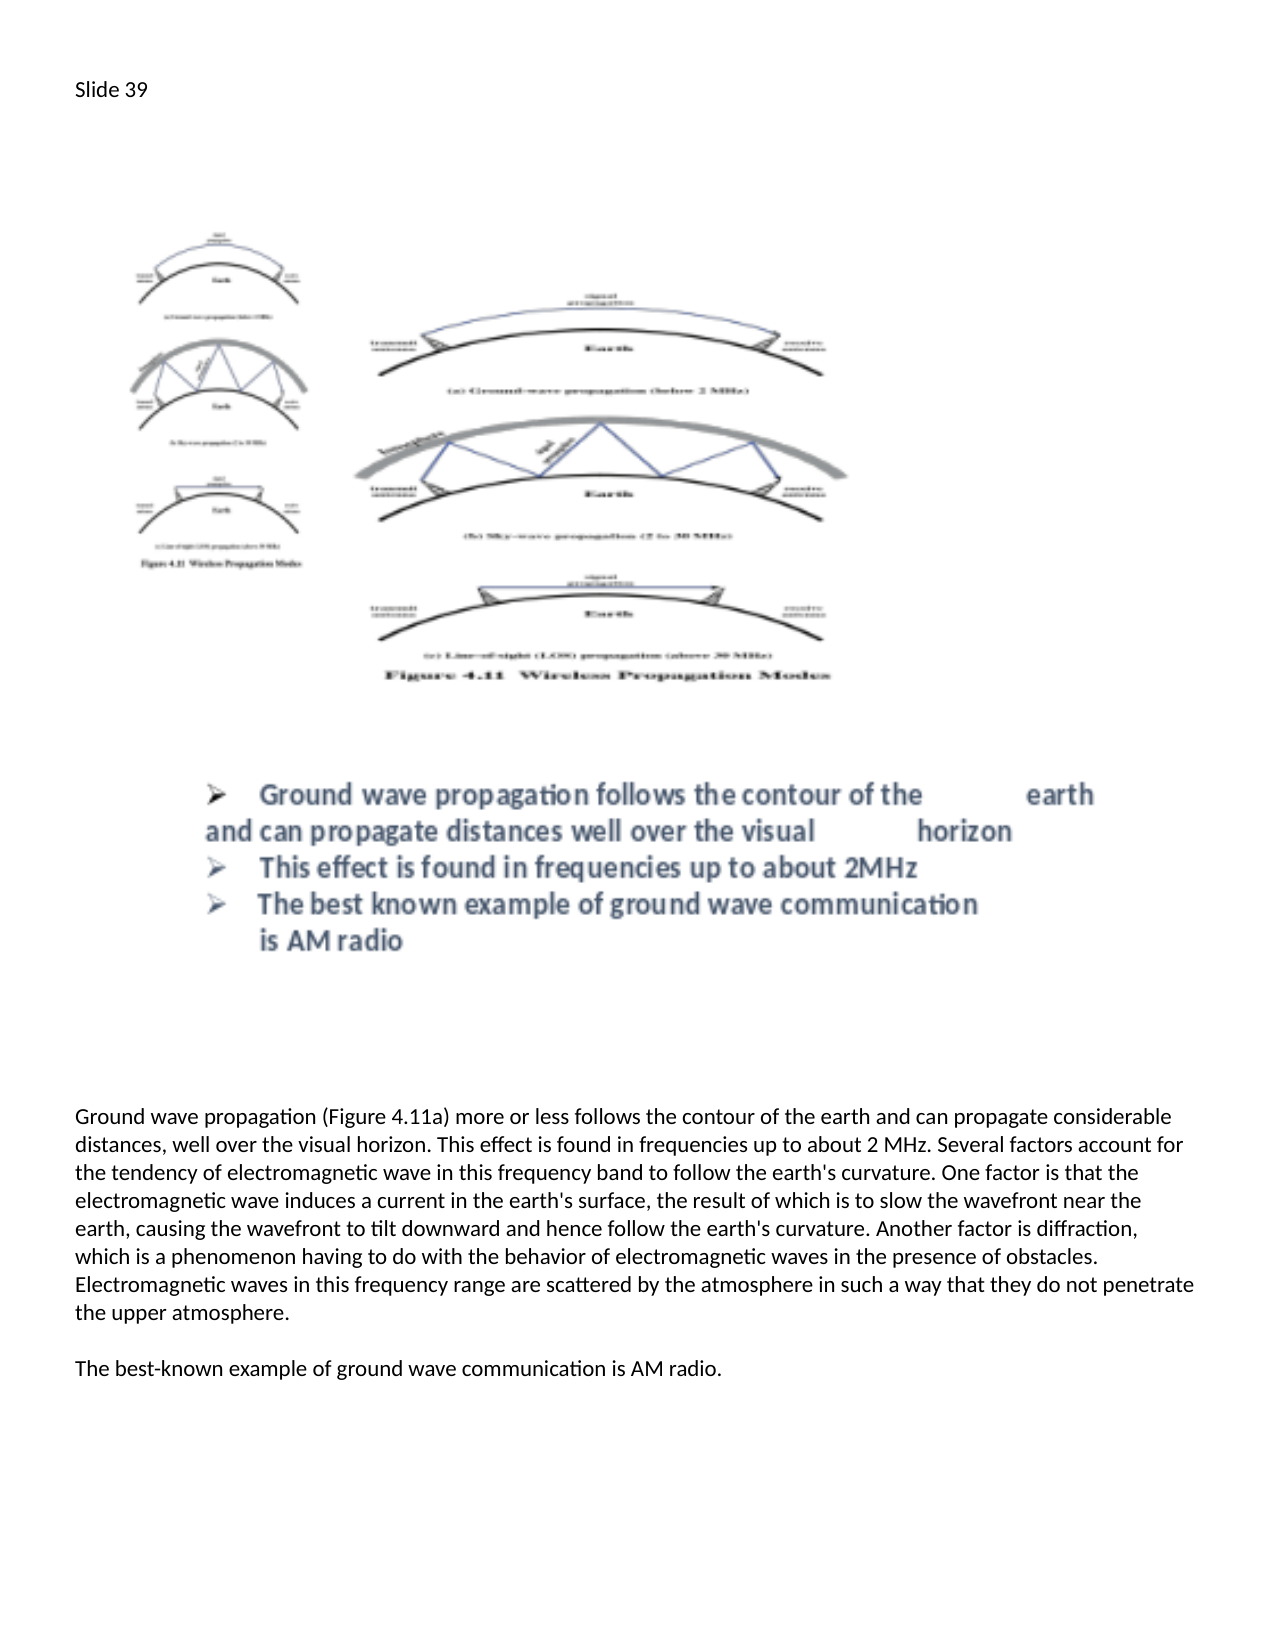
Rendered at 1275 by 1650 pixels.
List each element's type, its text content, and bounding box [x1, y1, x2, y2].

text The best-known example of ground wave communication is AM radio. [75, 1354, 1200, 1382]
text Ground wave propagation (Figure 4.11a) more or less follows the contour of the earth and can propagate considerable distances, well over the visual horizon. This effect is found in frequencies up to about 2 MHz. Several factors account for the tendency of electromagnetic wave in this frequency band to follow the earth's curvature. One factor is that the electromagnetic wave induces a current in the earth's surface, the result of which is to slow the wavefront near the earth, causing the wavefront to tilt downward and hence follow the earth's curvature. Another factor is diffraction, which is a phenomenon having to do with the behavior of electromagnetic waves in the presence of obstacles. Electromagnetic waves in this frequency range are scattered by the atmosphere in such a way that they do not penetrate the upper atmosphere. [75, 1102, 1200, 1326]
text Slide 39 [75, 75, 1200, 103]
